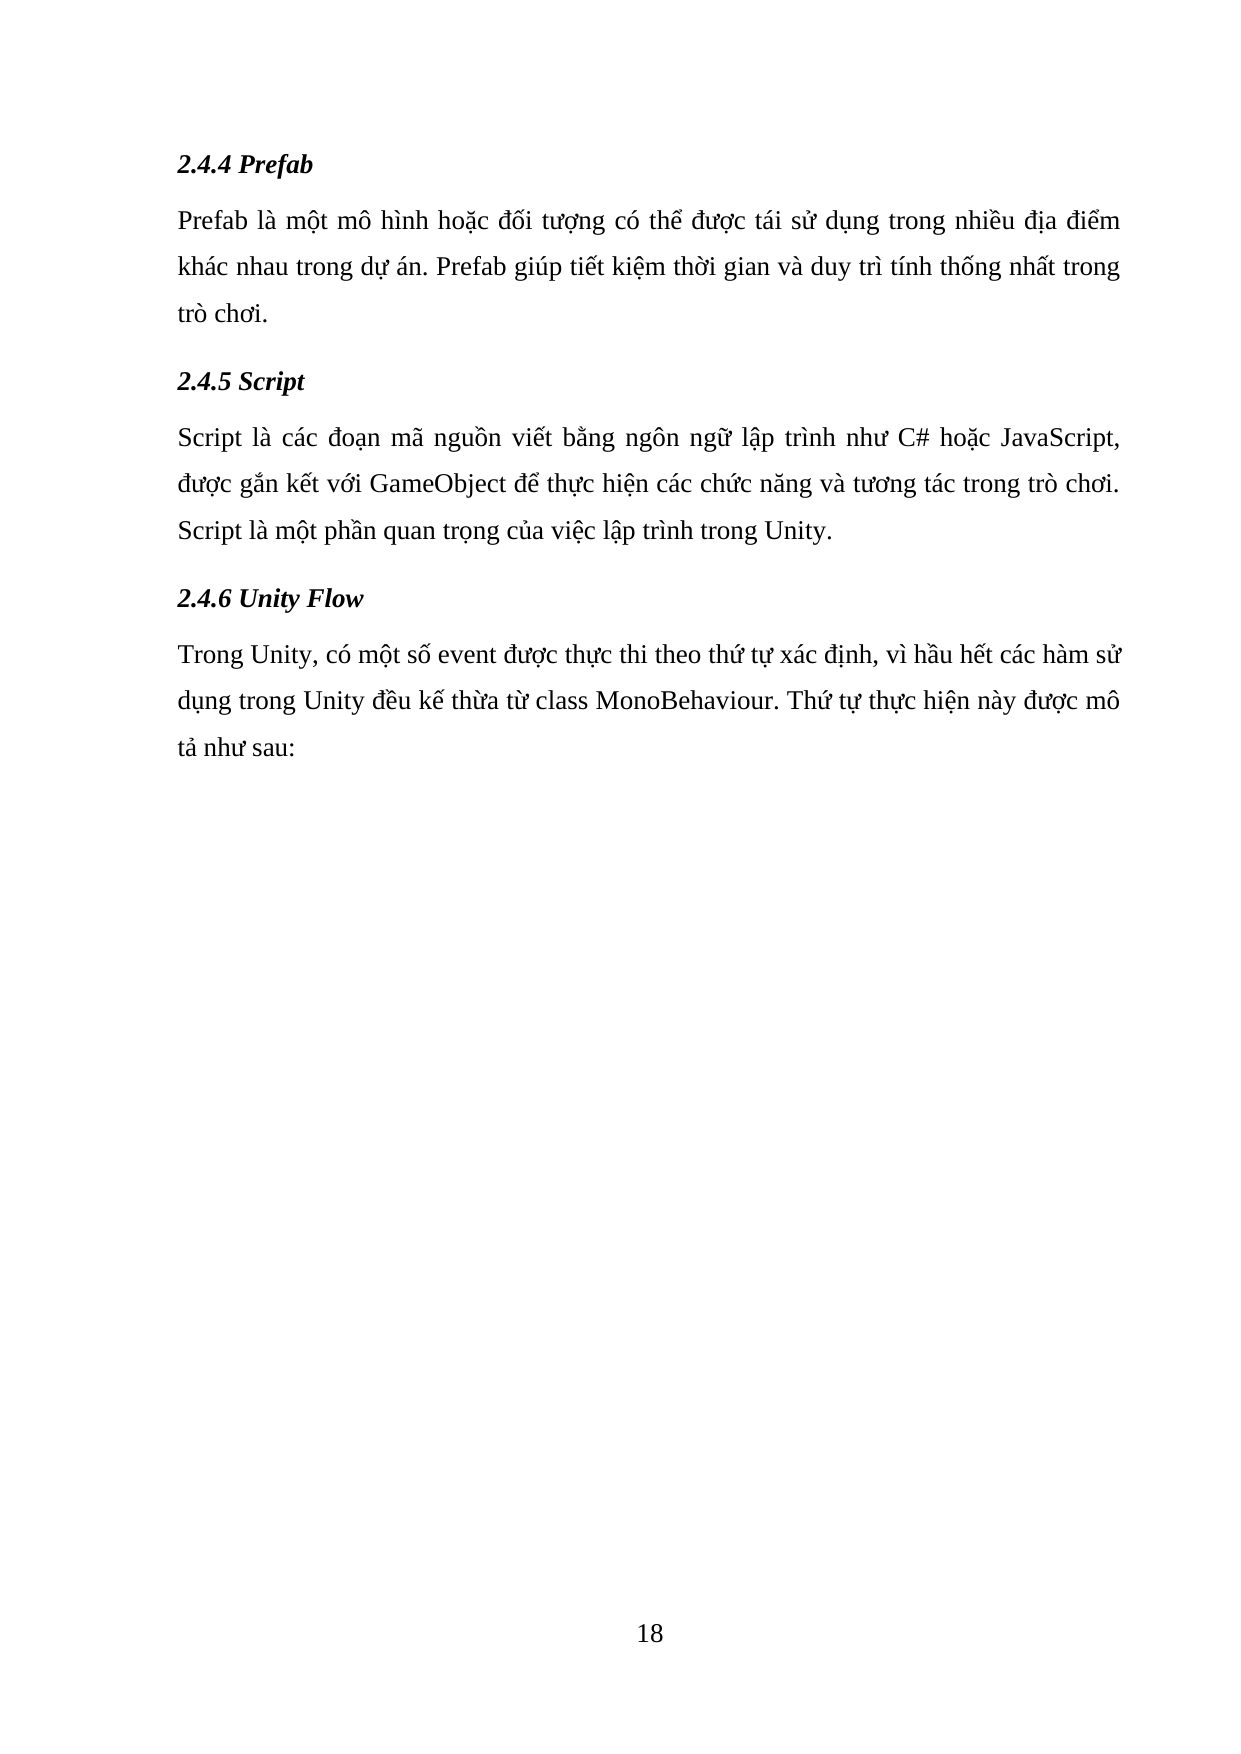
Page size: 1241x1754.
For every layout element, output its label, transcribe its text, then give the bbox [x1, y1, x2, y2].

text Script là các đoạn mã nguồn viết bằng ngôn ngữ lập trình như C# hoặc JavaScript, được gắn kết với GameObject để thực hiện các chức năng và tương tác trong trò chơi. Script là một phần quan trọng của việc lập trình trong Unity. [177, 421, 1122, 545]
text Prefab là một mô hình hoặc đối tượng có thể được tái sử dụng trong nhiều địa điểm khác nhau trong dự án. Prefab giúp tiết kiệm thời gian và duy trì tính thống nhất trong trò chơi. [177, 204, 1122, 328]
subtitle Script [177, 365, 1122, 396]
text Trong Unity, có một số event được thực thi theo thứ tự xác định, vì hầu hết các hàm sử dụng trong Unity đều kế thừa từ class MonoBehaviour. Thứ tự thực hiện này được mô tả như sau: [177, 638, 1122, 762]
subtitle Unity Flow [177, 582, 1122, 613]
subtitle Prefab [177, 148, 1122, 179]
